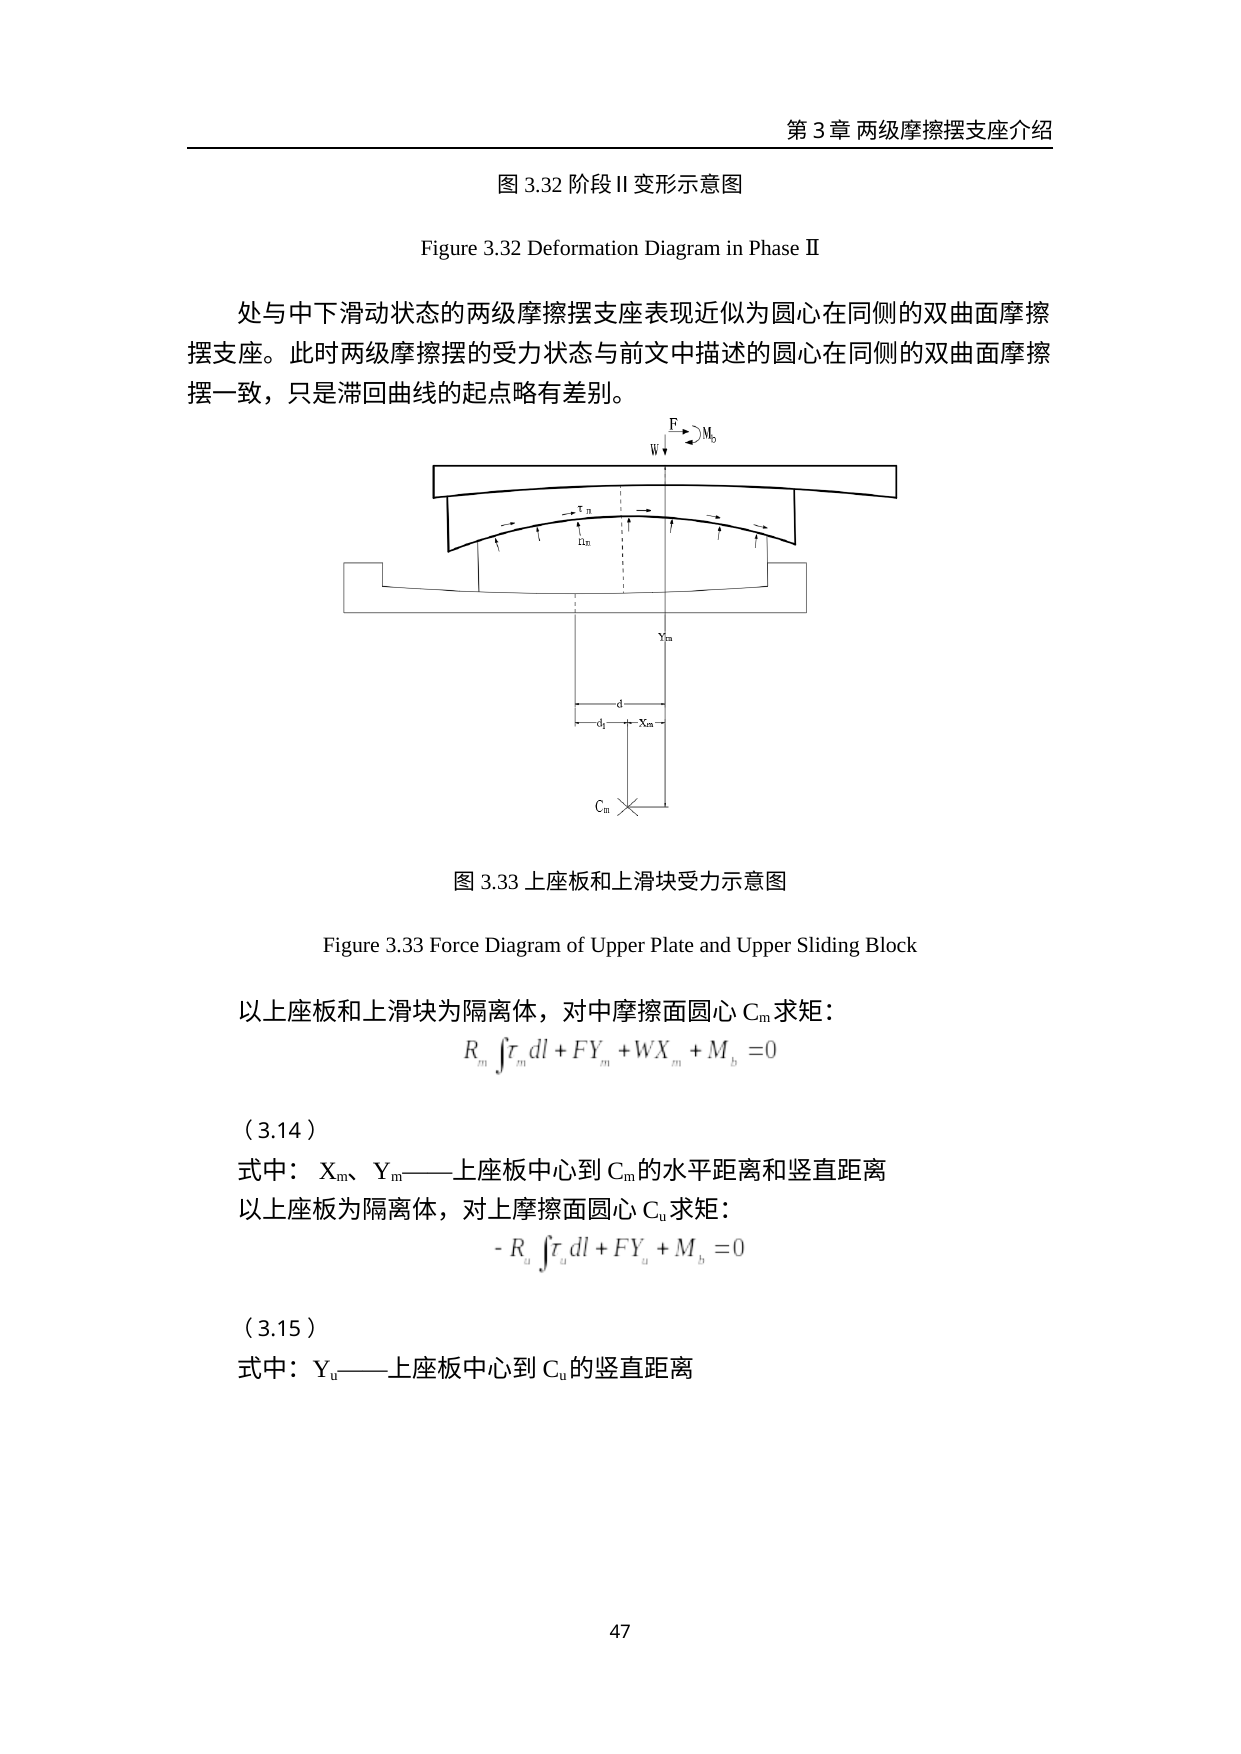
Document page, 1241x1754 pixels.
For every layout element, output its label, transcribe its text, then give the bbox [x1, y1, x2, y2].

text （ .15 ） [187, 1307, 1053, 1347]
text 处与中下滑动状态的两级摩擦摆支座表现近似为圆心在同侧的双曲面摩擦摆支座。此时两级摩擦摆的受力状态与前文中描述的圆心在同侧的双曲面摩擦摆一致，只是滞回曲线的起点略有差别。 [187, 292, 1053, 411]
picture [324, 411, 917, 823]
text 以上座板和上滑块为隔离体，对中摩擦面圆心Cm求矩： [187, 990, 1053, 1029]
text 式中： Xm、Ym——上座板中心到Cm的水平距离和竖直距离 [187, 1148, 1053, 1188]
text （ .14 ） [187, 1109, 1053, 1148]
text 式中：Yu——上座板中心到Cu的竖直距离 [187, 1347, 1053, 1387]
text 以上座板为隔离体，对上摩擦面圆心Cu求矩： [187, 1188, 1053, 1228]
